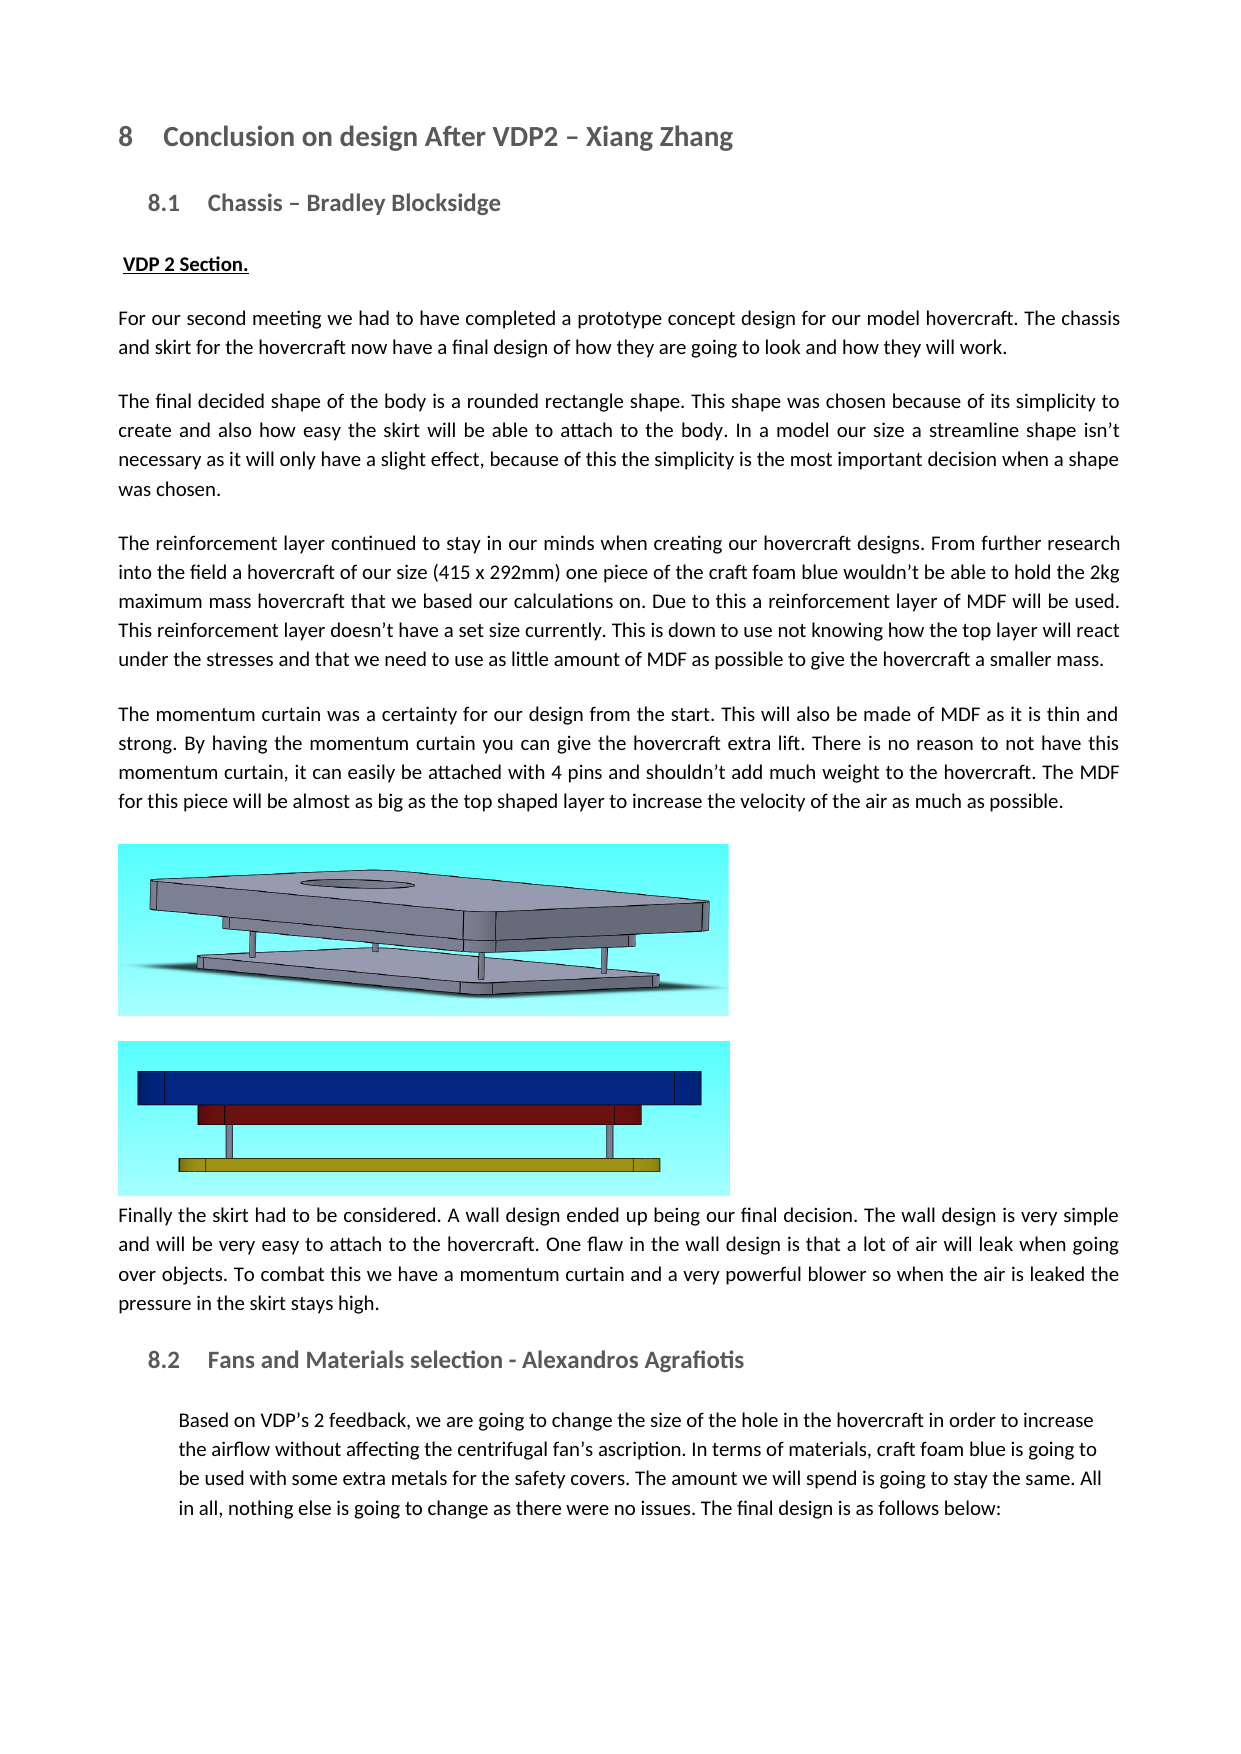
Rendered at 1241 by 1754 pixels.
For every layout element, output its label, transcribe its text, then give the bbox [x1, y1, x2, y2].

text For our second meeting we had to have completed a prototype concept design for our model hovercraft. The chassis and skirt for the hovercraft now have a final design of how they are going to look and how they will work. [118, 305, 1122, 359]
text The momentum curtain was a certainty for our design from the start. This will also be made of MDF as it is thin and strong. By having the momentum curtain you can give the hovercraft extra lift. There is no reason to not have this momentum curtain, it can easily be attached with 4 pins and shouldn’t add much weight to the hovercraft. The MDF for this piece will be almost as big as the top shaped layer to increase the velocity of the air as much as possible. [118, 701, 1122, 814]
text The final decided shape of the body is a rounded rectangle shape. This shape was chosen because of its simplicity to create and also how easy the skirt will be able to attach to the body. In a model our size a streamline shape isn’t necessary as it will only have a slight effect, because of this the simplicity is the most important decision when a shape was chosen. [118, 388, 1122, 501]
subtitle Conclusion on design After VDP2 – Xiang Zhang [118, 118, 1122, 154]
picture [118, 1041, 730, 1196]
subtitle Fans and Materials selection - Alexandros Agrafiotis [148, 1344, 1122, 1374]
text The reinforcement layer continued to stay in our minds when creating our hovercraft designs. From further research into the field a hovercraft of our size (415 x 292mm) one piece of the craft foam blue wouldn’t be able to hold the 2kg maximum mass hovercraft that we based our calculations on. Due to this a reinforcement layer of MDF will be used. This reinforcement layer doesn’t have a set size currently. This is down to use not knowing how the top layer will react under the stresses and that we need to use as little amount of MDF as possible to give the hovercraft a smaller mass. [118, 530, 1122, 672]
text VDP 2 Section. [118, 251, 1122, 276]
text Finally the skirt had to be considered. A wall design ended up being our final decision. The wall design is very simple and will be very easy to attach to the hovercraft. One flaw in the wall design is that a lot of air will leak when going over objects. To combat this we have a momentum curtain and a very powerful blower so when the air is leaked the pressure in the skirt stays high. [118, 1202, 1122, 1315]
text Based on VDP’s 2 feedback, we are going to change the size of the hole in the hovercraft in order to increase the airflow without affecting the centrifugal fan’s ascription. In terms of materials, craft foam blue is going to be used with some extra metals for the safety covers. The amount we will spend is going to stay the same. All in all, nothing else is going to change as there were no issues. The final design is as follows below: [178, 1407, 1122, 1520]
picture [118, 844, 729, 1016]
subtitle Chassis – Bradley Blocksidge [148, 188, 1122, 218]
